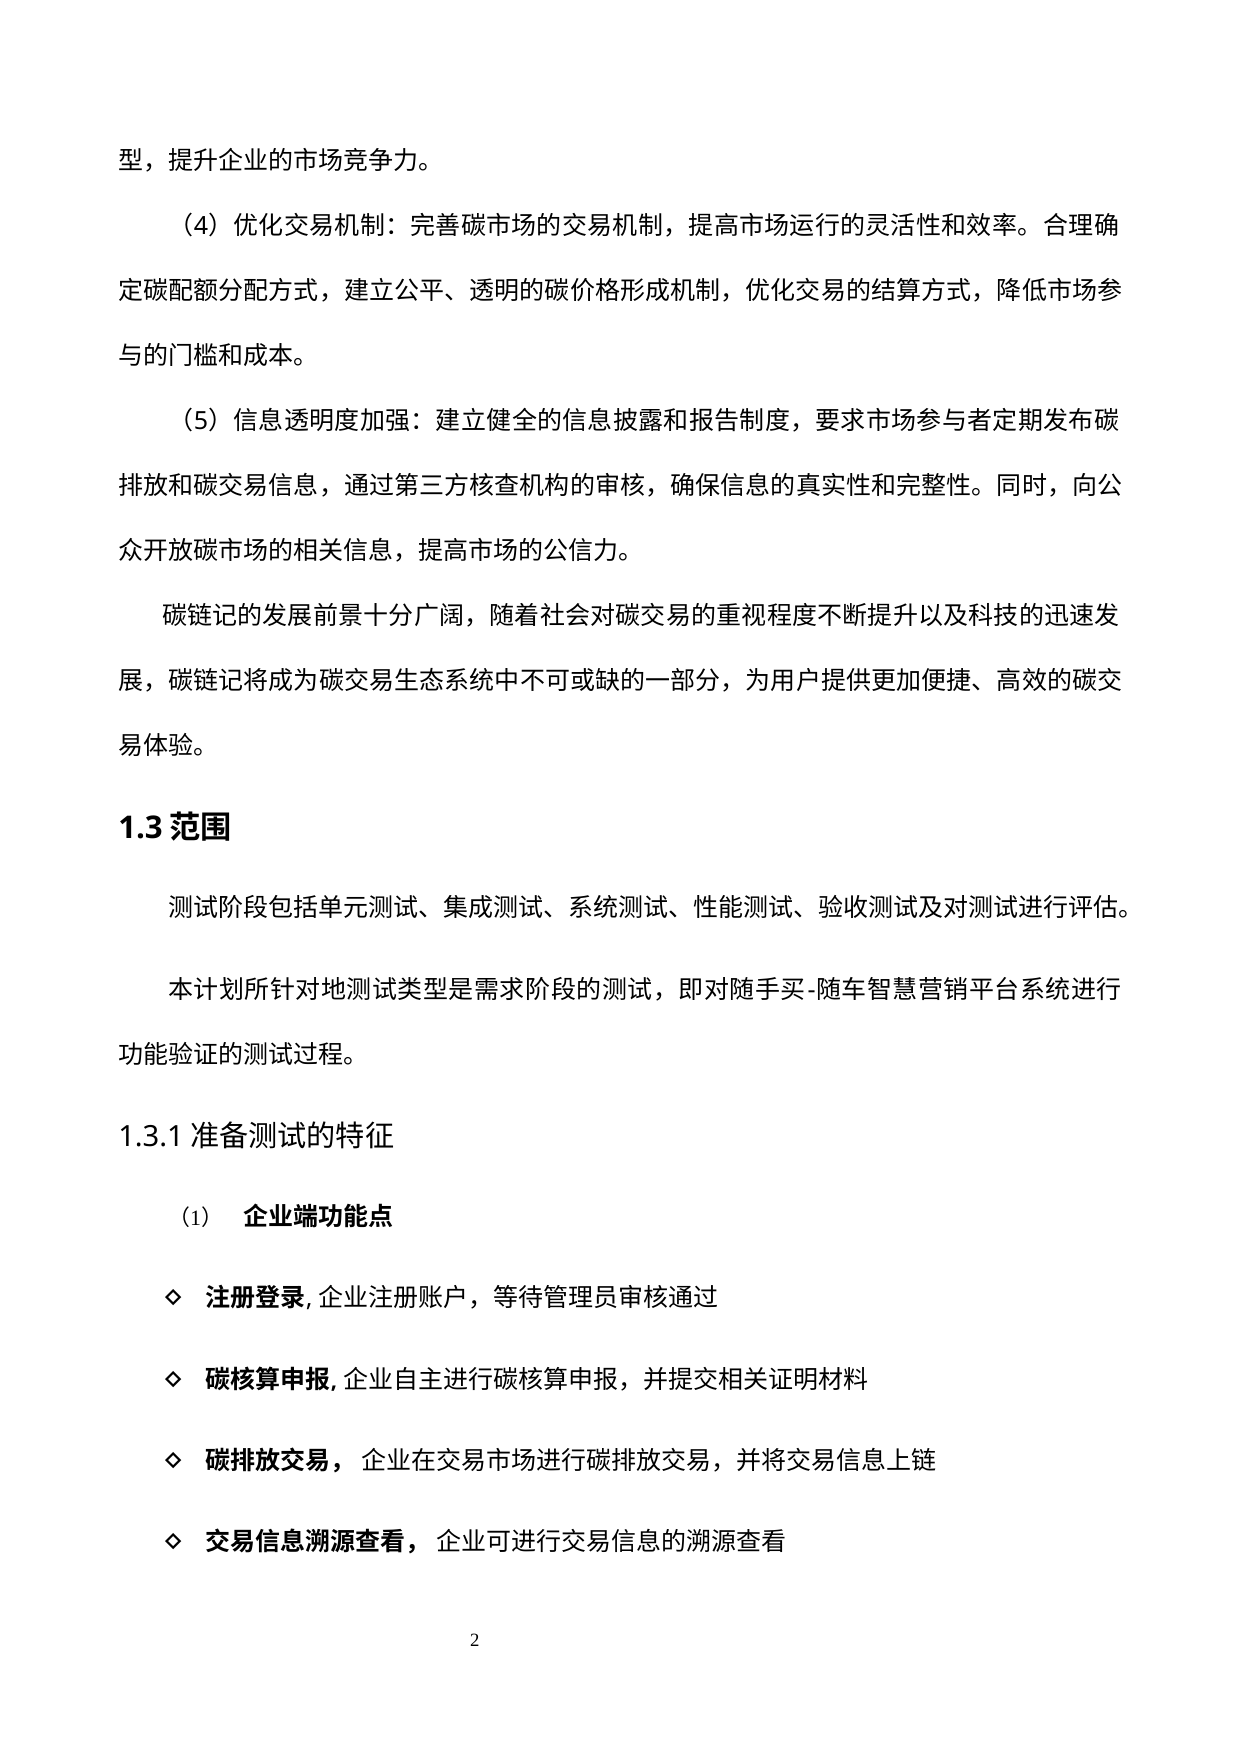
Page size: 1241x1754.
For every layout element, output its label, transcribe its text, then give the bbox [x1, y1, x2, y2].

list 注册登录, 企业注册账户，等待管理员审核通过 [162, 1263, 1122, 1328]
text 本计划所针对地测试类型是需求阶段的测试，即对随手买-随车智慧营销平台系统进行功能验证的测试过程。 [118, 955, 1122, 1085]
text 测试阶段包括单元测试、集成测试、系统测试、性能测试、验收测试及对测试进行评估。 [118, 873, 1122, 938]
list 碳核算申报, 企业自主进行碳核算申报，并提交相关证明材料 [162, 1345, 1122, 1410]
text 碳链记的发展前景十分广阔，随着社会对碳交易的重视程度不断提升以及科技的迅速发展，碳链记将成为碳交易生态系统中不可或缺的一部分，为用户提供更加便捷、高效的碳交易体验。 [118, 581, 1122, 776]
text （4）优化交易机制：完善碳市场的交易机制，提高市场运行的灵活性和效率。合理确定碳配额分配方式，建立公平、透明的碳价格形成机制，优化交易的结算方式，降低市场参与的门槛和成本。 [118, 191, 1122, 386]
list 碳排放交易， 企业在交易市场进行碳排放交易，并将交易信息上链 [162, 1426, 1122, 1491]
list 交易信息溯源查看， 企业可进行交易信息的溯源查看 [162, 1507, 1122, 1572]
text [118, 126, 1122, 191]
subtitle 1.3范围 [118, 792, 1122, 857]
subtitle 1.3.1准备测试的特征 [118, 1101, 1122, 1166]
list 企业端功能点 [168, 1182, 1122, 1247]
text （5）信息透明度加强：建立健全的信息披露和报告制度，要求市场参与者定期发布碳排放和碳交易信息，通过第三方核查机构的审核，确保信息的真实性和完整性。同时，向公众开放碳市场的相关信息，提高市场的公信力。 [118, 386, 1122, 581]
